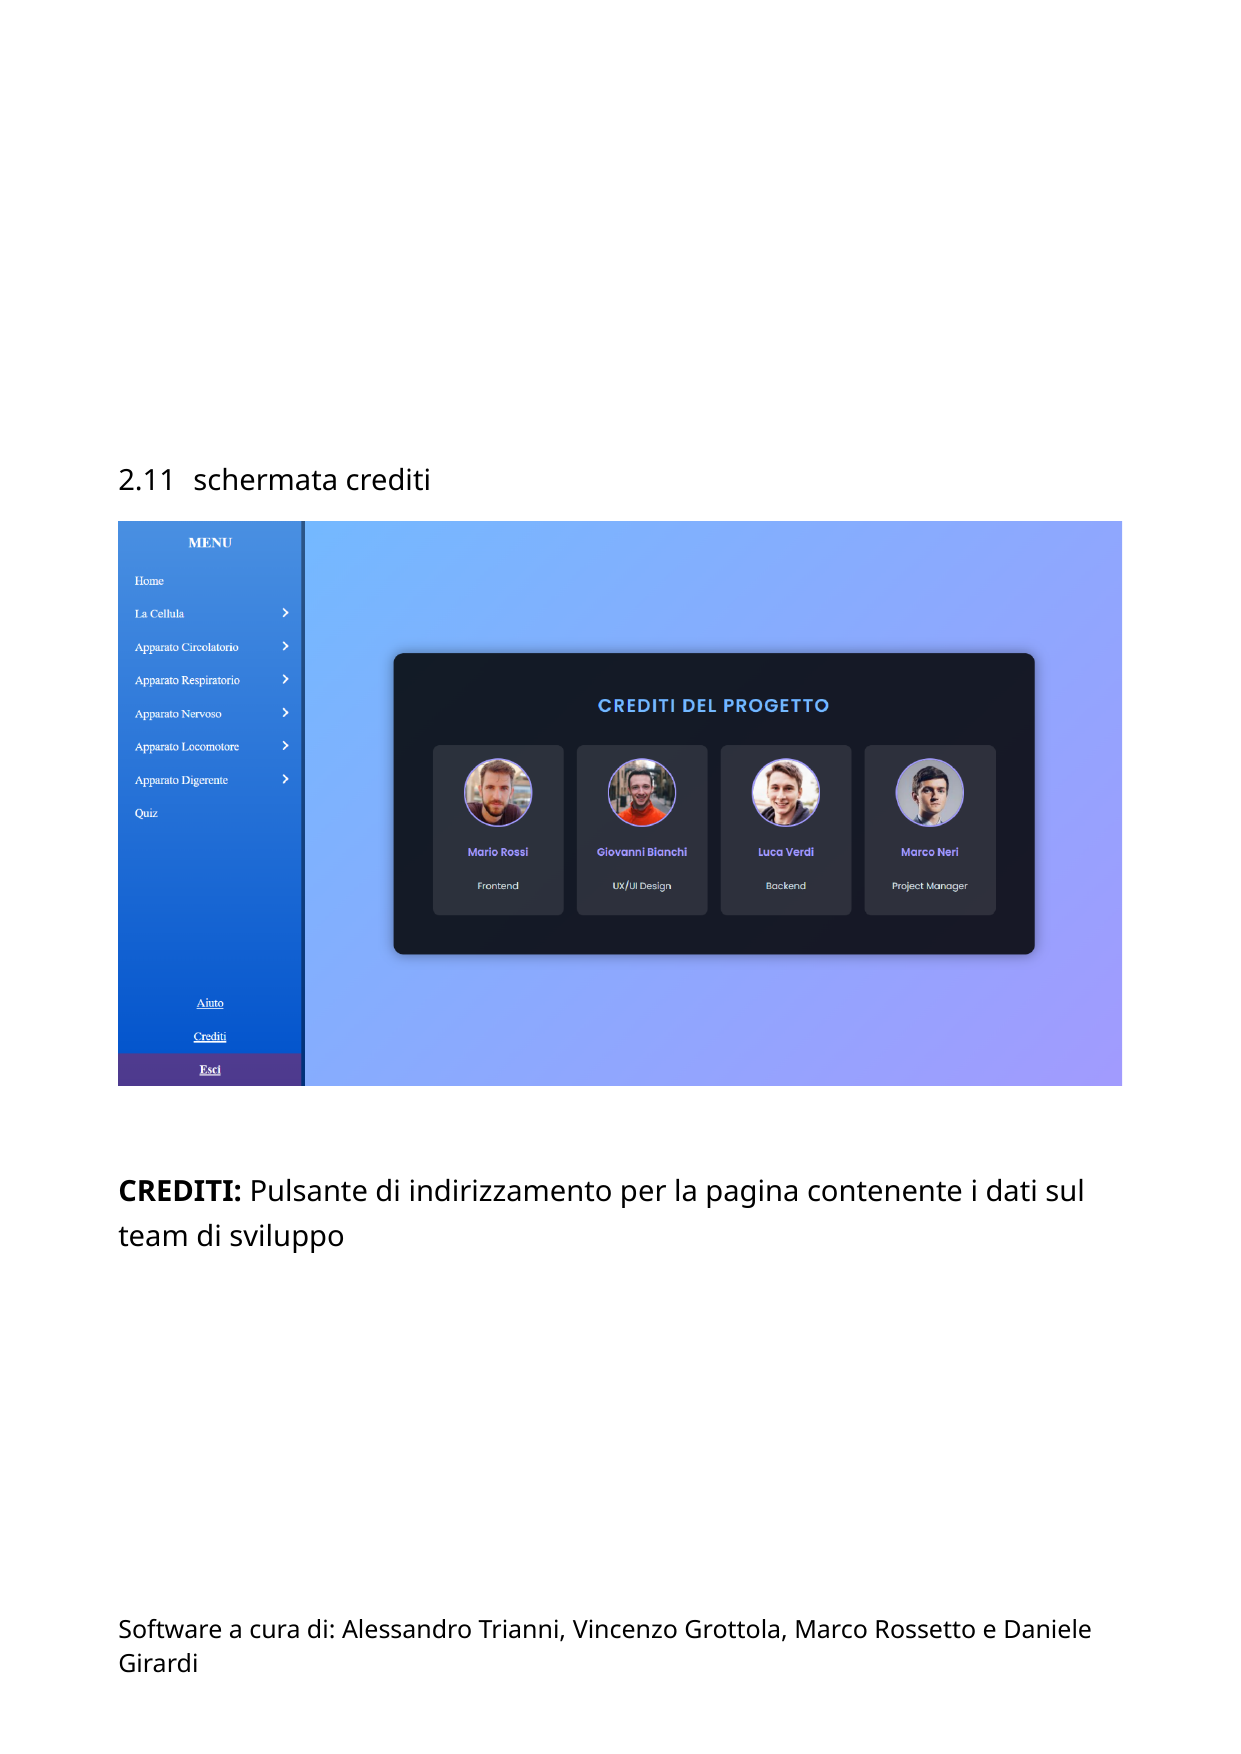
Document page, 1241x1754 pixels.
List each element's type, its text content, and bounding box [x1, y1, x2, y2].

picture [118, 521, 1123, 1086]
text CREDITI: Pulsante di indirizzamento per la pagina contenente i dati sul team di sviluppo [118, 1170, 1122, 1255]
list schermata crediti [118, 459, 1122, 499]
